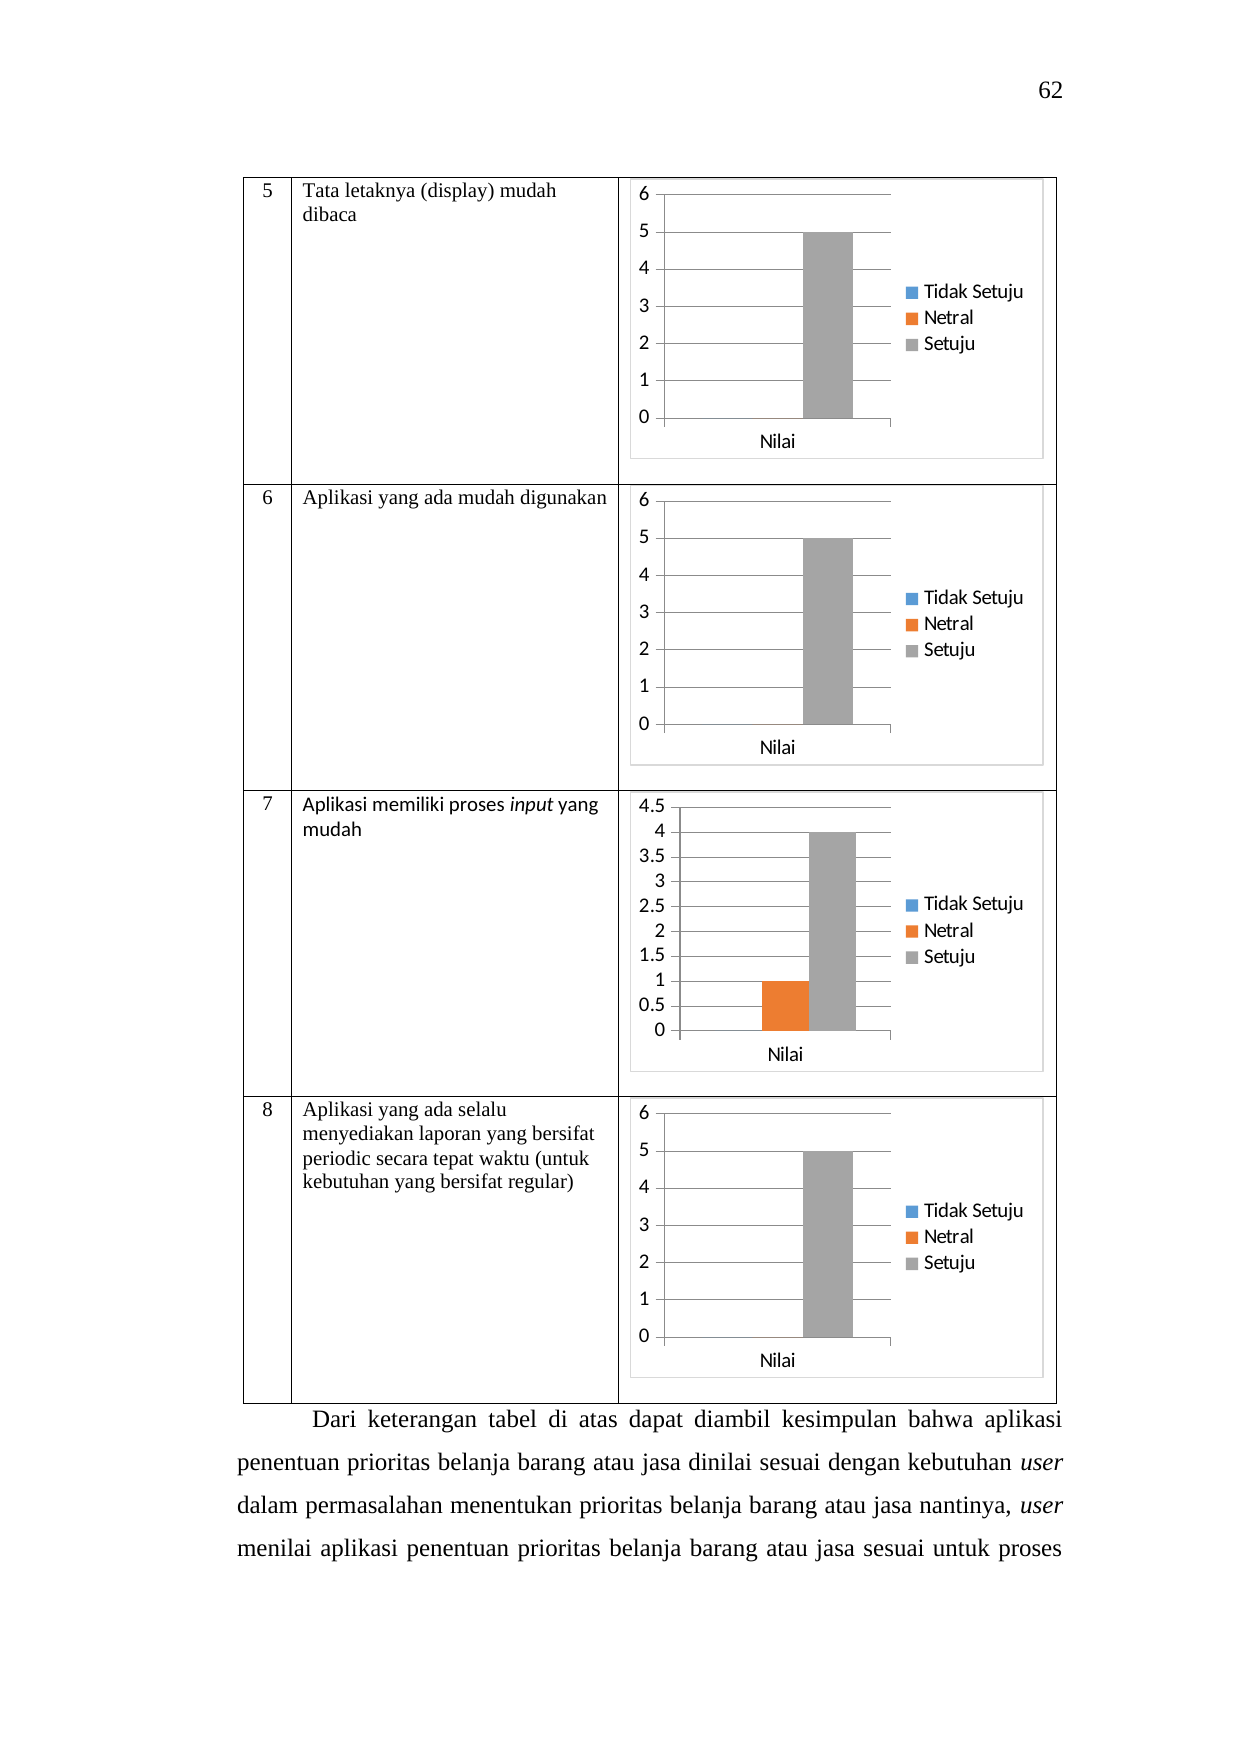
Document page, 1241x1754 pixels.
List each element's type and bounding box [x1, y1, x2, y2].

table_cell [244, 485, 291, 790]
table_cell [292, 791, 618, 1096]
text [237, 1404, 1063, 1562]
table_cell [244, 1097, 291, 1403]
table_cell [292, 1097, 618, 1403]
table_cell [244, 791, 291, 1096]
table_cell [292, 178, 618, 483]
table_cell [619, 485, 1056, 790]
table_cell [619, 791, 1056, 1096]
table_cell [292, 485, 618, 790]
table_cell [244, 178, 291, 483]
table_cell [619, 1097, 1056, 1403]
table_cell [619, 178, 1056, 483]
